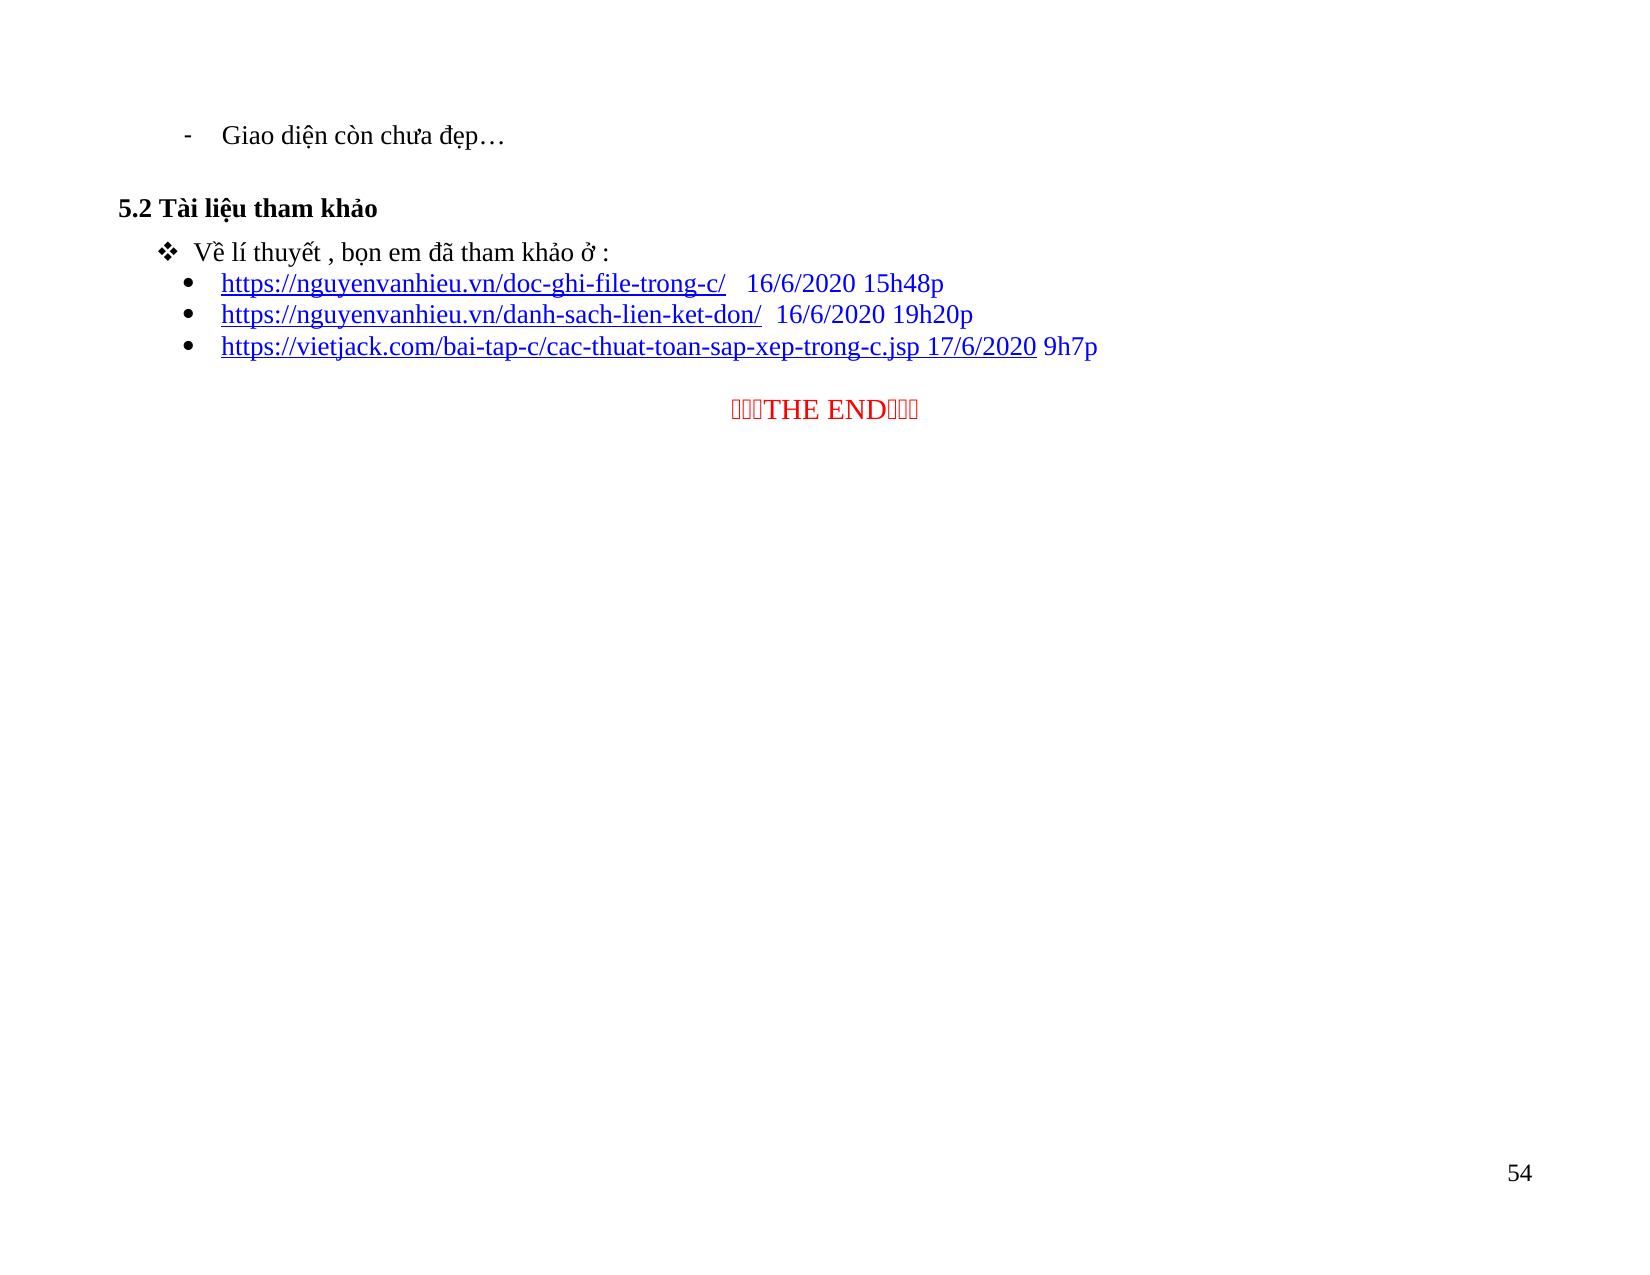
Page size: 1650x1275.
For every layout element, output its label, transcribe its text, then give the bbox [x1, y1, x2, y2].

text THE END [118, 392, 1532, 426]
list Về lí thuyết , bọn em đã tham khảo ở : [156, 236, 1532, 267]
list https://vietjack.com/bai-tap-c/cac-thuat-toan-sap-xep-trong-c.jsp 17/6/2020 9h7p [184, 330, 1532, 361]
list https://nguyenvanhieu.vn/danh-sach-lien-ket-don/ 16/6/2020 19h20p [184, 298, 1532, 330]
list Giao diện còn chưa đẹp… [184, 118, 1532, 151]
list https://nguyenvanhieu.vn/doc-ghi-file-trong-c/ 16/6/2020 15h48p [184, 267, 1532, 298]
subtitle 5.2 Tài liệu tham khảo [118, 192, 1532, 223]
